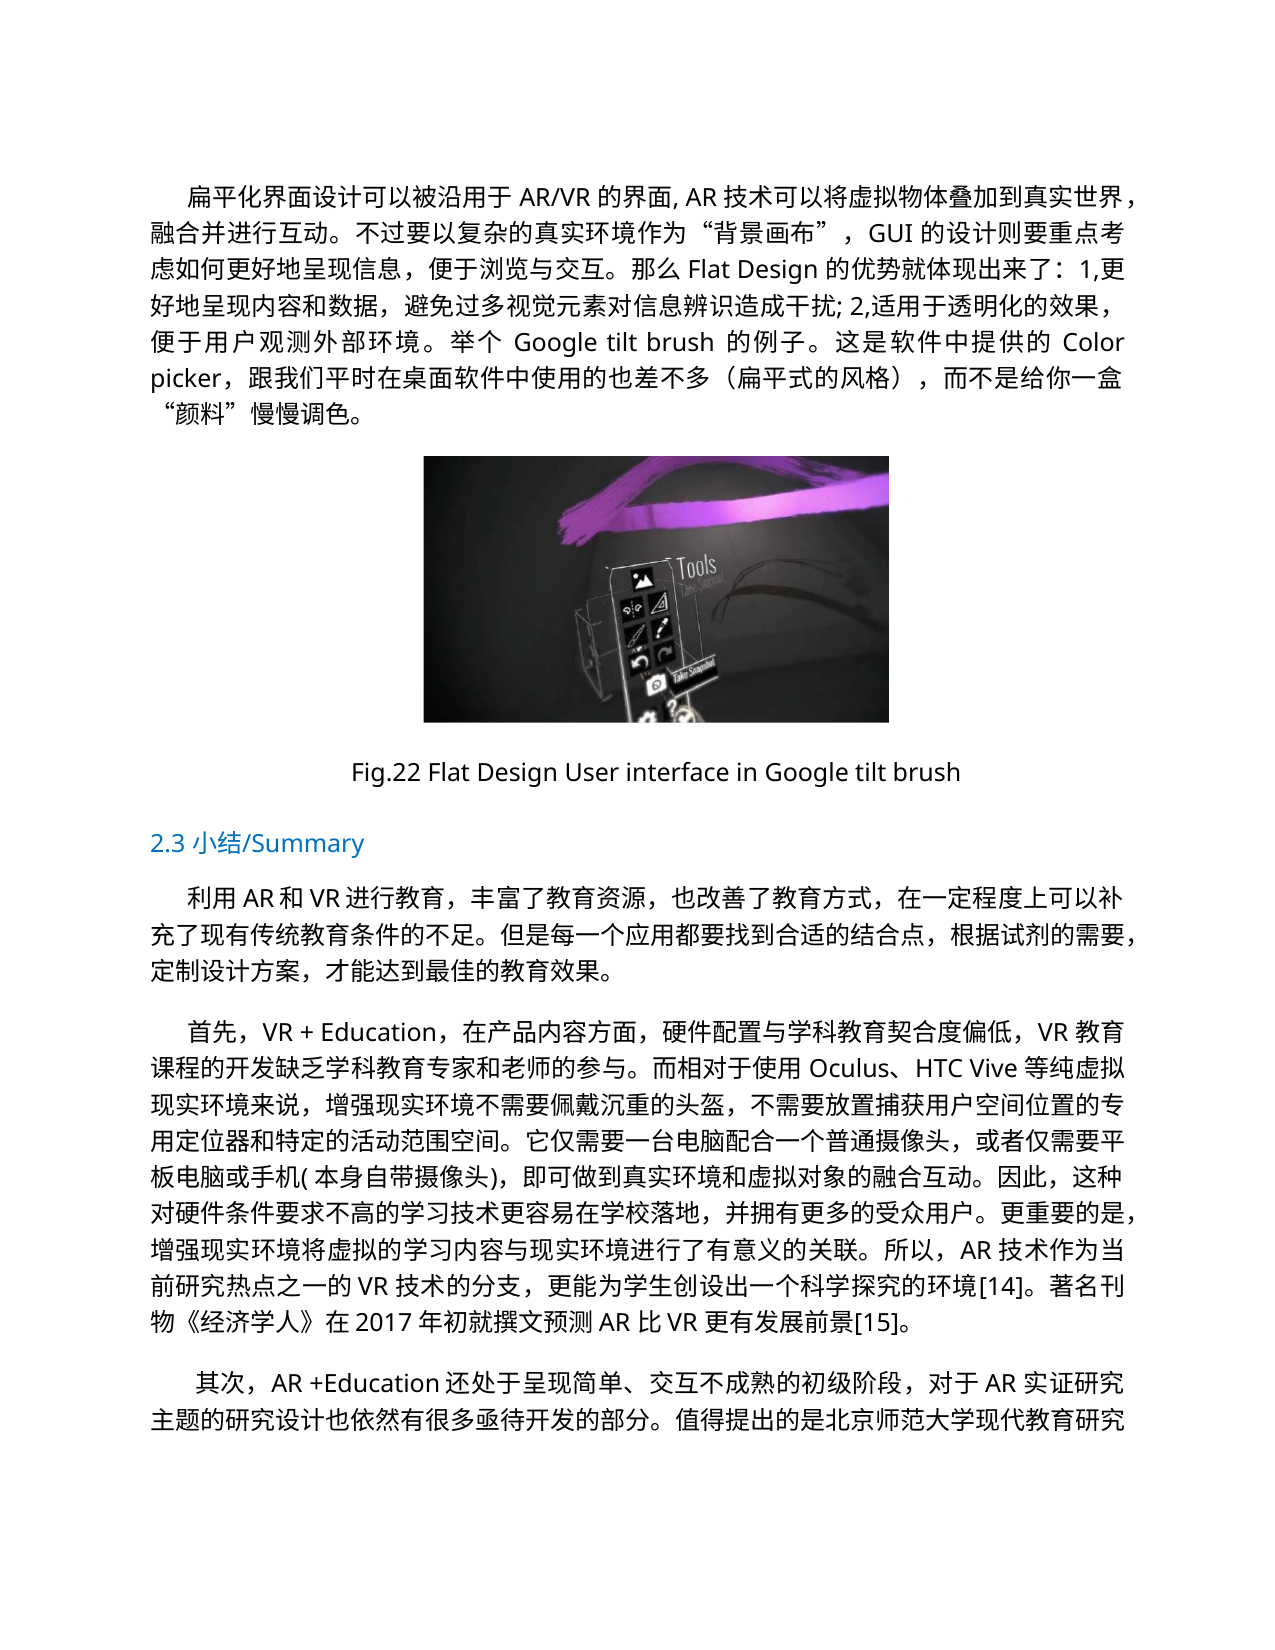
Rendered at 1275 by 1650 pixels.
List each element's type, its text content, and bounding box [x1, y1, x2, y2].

text 利用AR和VR进行教育，丰富了教育资源，也改善了教育方式，在一定程度上可以补充了现有传统教育条件的不足。但是每一个应用都要找到合适的结合点，根据试剂的需要，定制设计方案，才能达到最佳的教育效果。 [150, 879, 1125, 988]
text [150, 1364, 1125, 1436]
text 扁平化界面设计可以被沿用于 AR/VR 的界面, AR 技术可以将虚拟物体叠加到真实世界，融合并进行互动。不过要以复杂的真实环境作为“背景画布”，GUI 的设计则要重点考虑如何更好地呈现信息，便于浏览与交互。那么 Flat Design 的优势就体现出来了：1,更好地呈现内容和数据，避免过多视觉元素对信息辨识造成干扰; 2,适用于透明化的效果，便于用户观测外部环境。举个 Google tilt brush 的例子。这是软件中提供的 Color picker，跟我们平时在桌面软件中使用的也差不多（扁平式的风格），而不是给你一盒“颜料”慢慢调色。 [150, 177, 1125, 431]
text 2.3 小结/Summary [150, 823, 1125, 859]
text 首先，VR + Education，在产品内容方面，硬件配置与学科教育契合度偏低，VR 教育课程的开发缺乏学科教育专家和老师的参与。而相对于使用Oculus、HTC Vive 等纯虚拟现实环境来说，增强现实环境不需要佩戴沉重的头盔，不需要放置捕获用户空间位置的专用定位器和特定的活动范围空间。它仅需要一台电脑配合一个普通摄像头，或者仅需要平板电脑或手机( 本身自带摄像头)，即可做到真实环境和虚拟对象的融合互动。因此，这种对硬件条件要求不高的学习技术更容易在学校落地，并拥有更多的受众用户。更重要的是，增强现实环境将虚拟的学习内容与现实环境进行了有意义的关联。所以，AR 技术作为当前研究热点之一的VR 技术的分支，更能为学生创设出一个科学探究的环境[14]。著名刊物《经济学人》在2017 年初就撰文预测AR 比VR 更有发展前景[15]。 [150, 1013, 1125, 1339]
picture [423, 456, 889, 723]
text Fig.22 Flat Design User interface in Google tilt brush [150, 755, 1125, 789]
